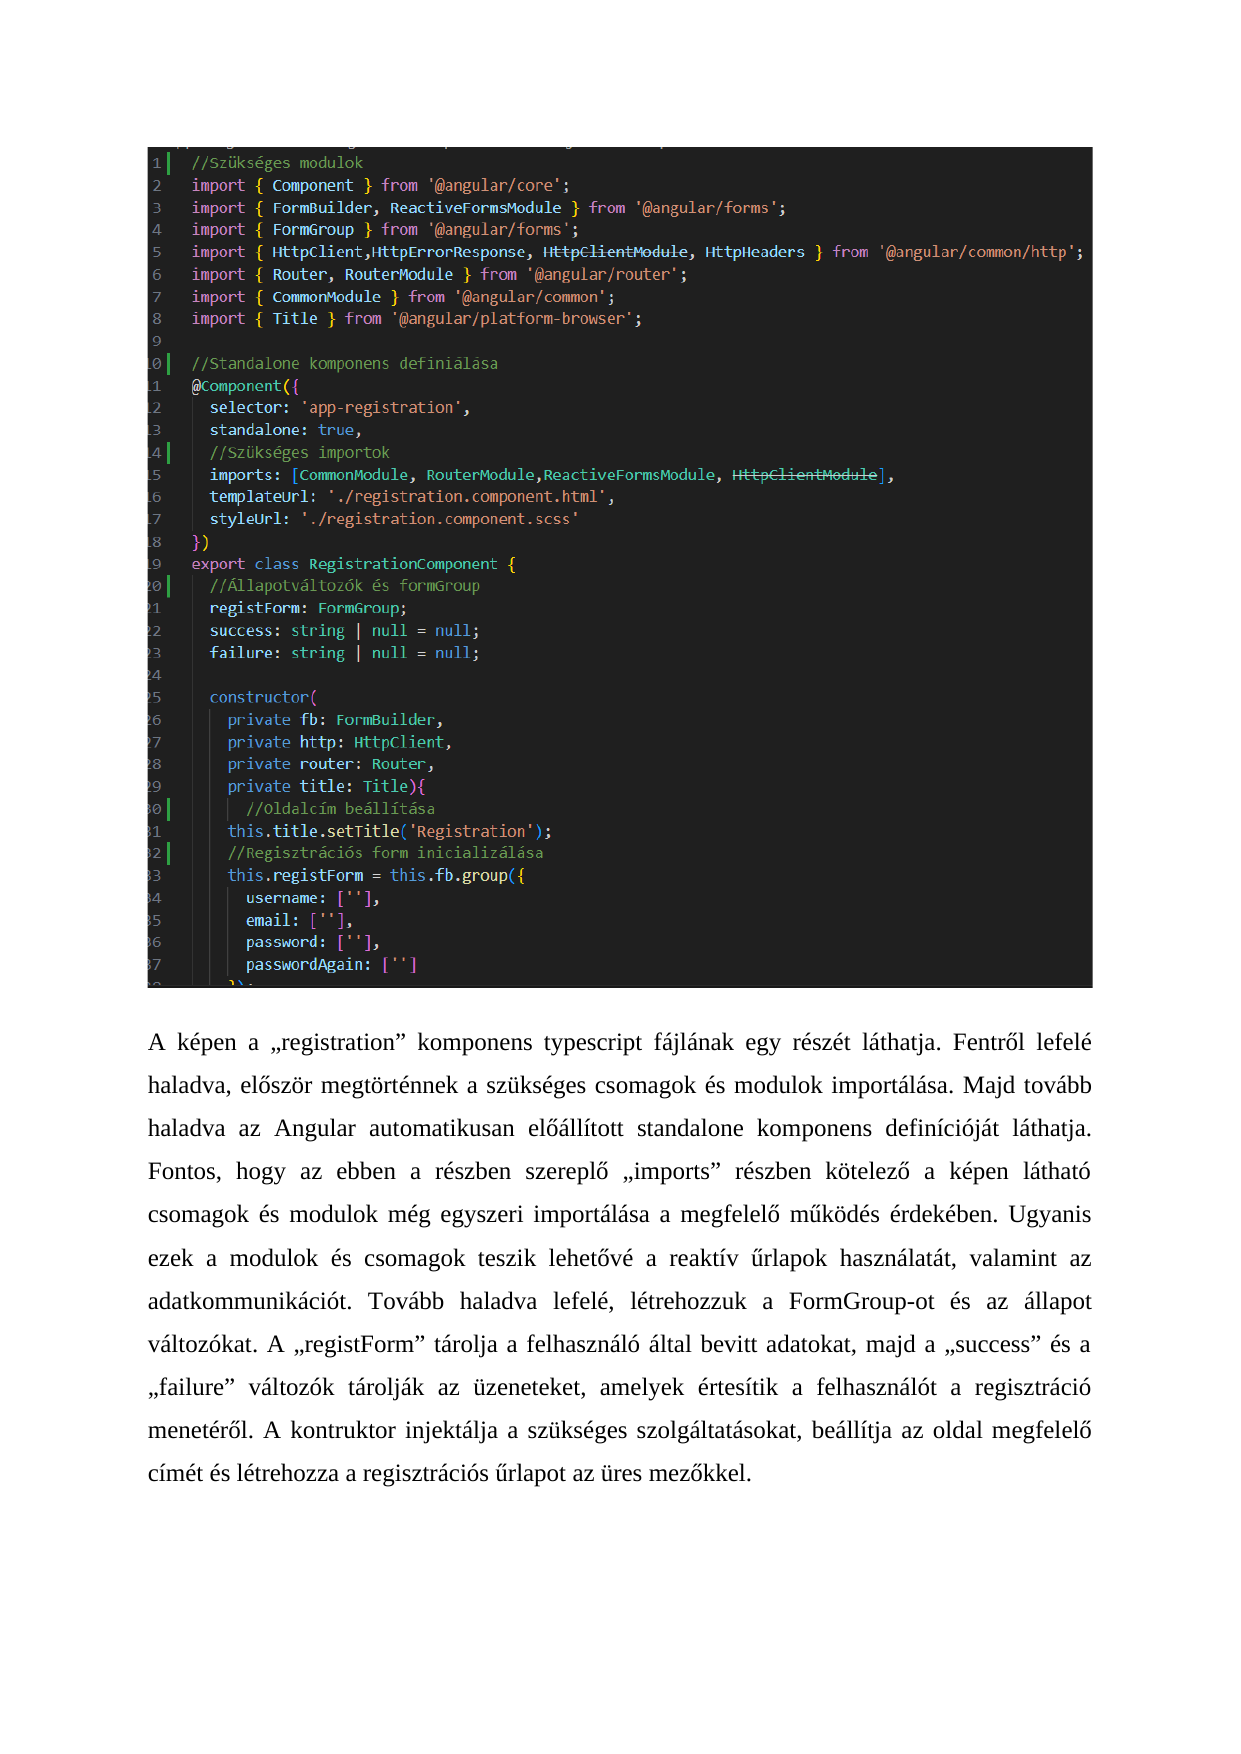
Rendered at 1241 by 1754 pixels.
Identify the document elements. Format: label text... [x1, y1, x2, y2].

text A képen a „registration” komponens typescript fájlának egy részét láthatja. Fentről lefelé haladva, először megtörténnek a szükséges csomagok és modulok importálása. Majd tovább haladva az Angular automatikusan előállított standalone komponens definícióját láthatja. Fontos, hogy az ebben a részben szereplő „imports” részben kötelező a képen látható csomagok és modulok még egyszeri importálása a megfelelő működés érdekében. Ugyanis ezek a modulok és csomagok teszik lehetővé a reaktív űrlapok használatát, valamint az adatkommunikációt. Tovább haladva lefelé, létrehozzuk a FormGroup-ot és az állapot változókat. A „registForm” tárolja a felhasználó által bevitt adatokat, majd a „success” és a „failure” változók tárolják az üzeneteket, amelyek értesítik a felhasználót a regisztráció menetéről. A kontruktor injektálja a szükséges szolgáltatásokat, beállítja az oldal megfelelő címét és létrehozza a regisztrációs űrlapot az üres mezőkkel. [148, 1027, 1093, 1487]
picture [147, 147, 1093, 988]
